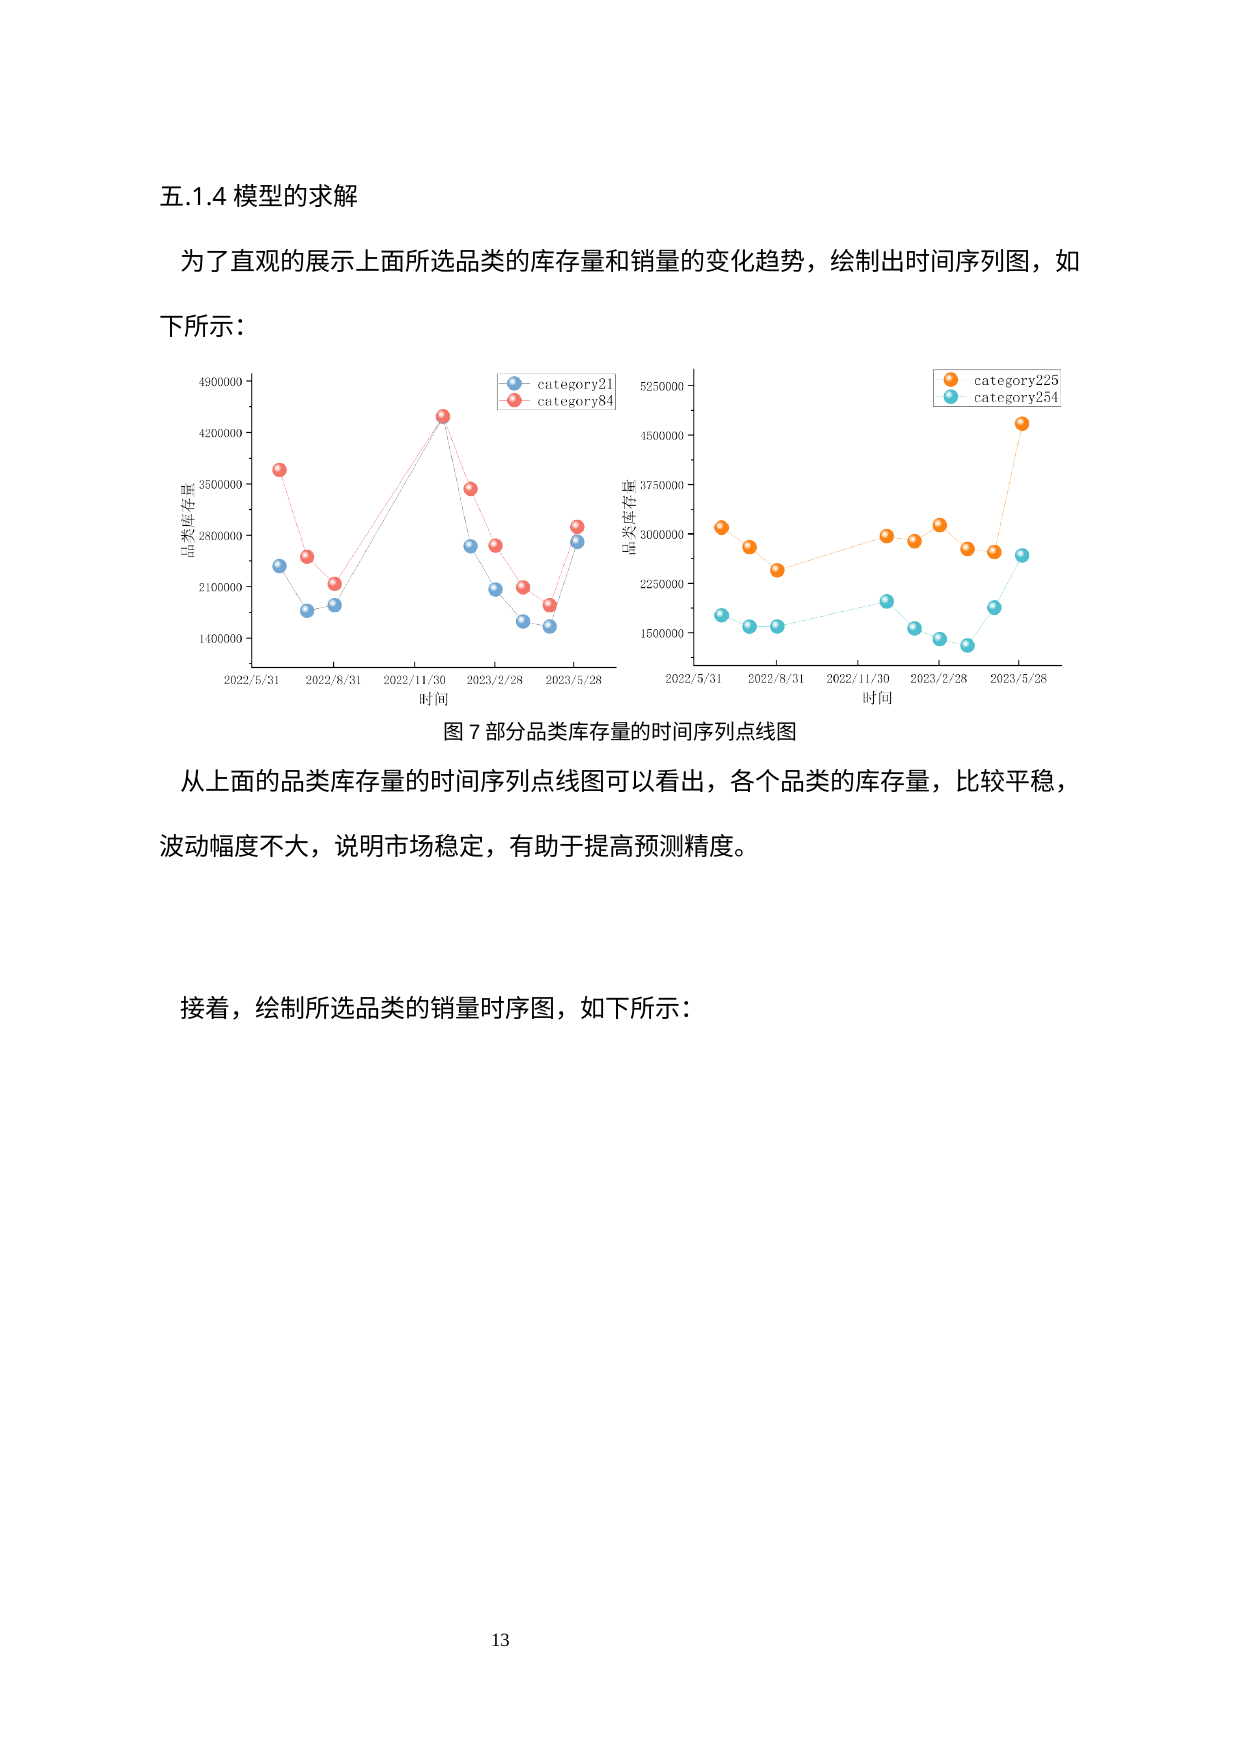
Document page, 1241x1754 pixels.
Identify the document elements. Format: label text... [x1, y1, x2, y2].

picture [177, 364, 1063, 707]
text 图 7 部分品类库存量的时间序列点线图 [159, 714, 1081, 747]
subtitle 模型的求解 [159, 162, 1081, 227]
text 接着，绘制所选品类的销量时序图，如下所示： [159, 974, 1081, 1039]
text 为了直观的展示上面所选品类的库存量和销量的变化趋势，绘制出时间序列图，如下所示： [159, 227, 1081, 357]
text 从上面的品类库存量的时间序列点线图可以看出，各个品类的库存量，比较平稳，波动幅度不大，说明市场稳定，有助于提高预测精度。 [159, 747, 1081, 877]
